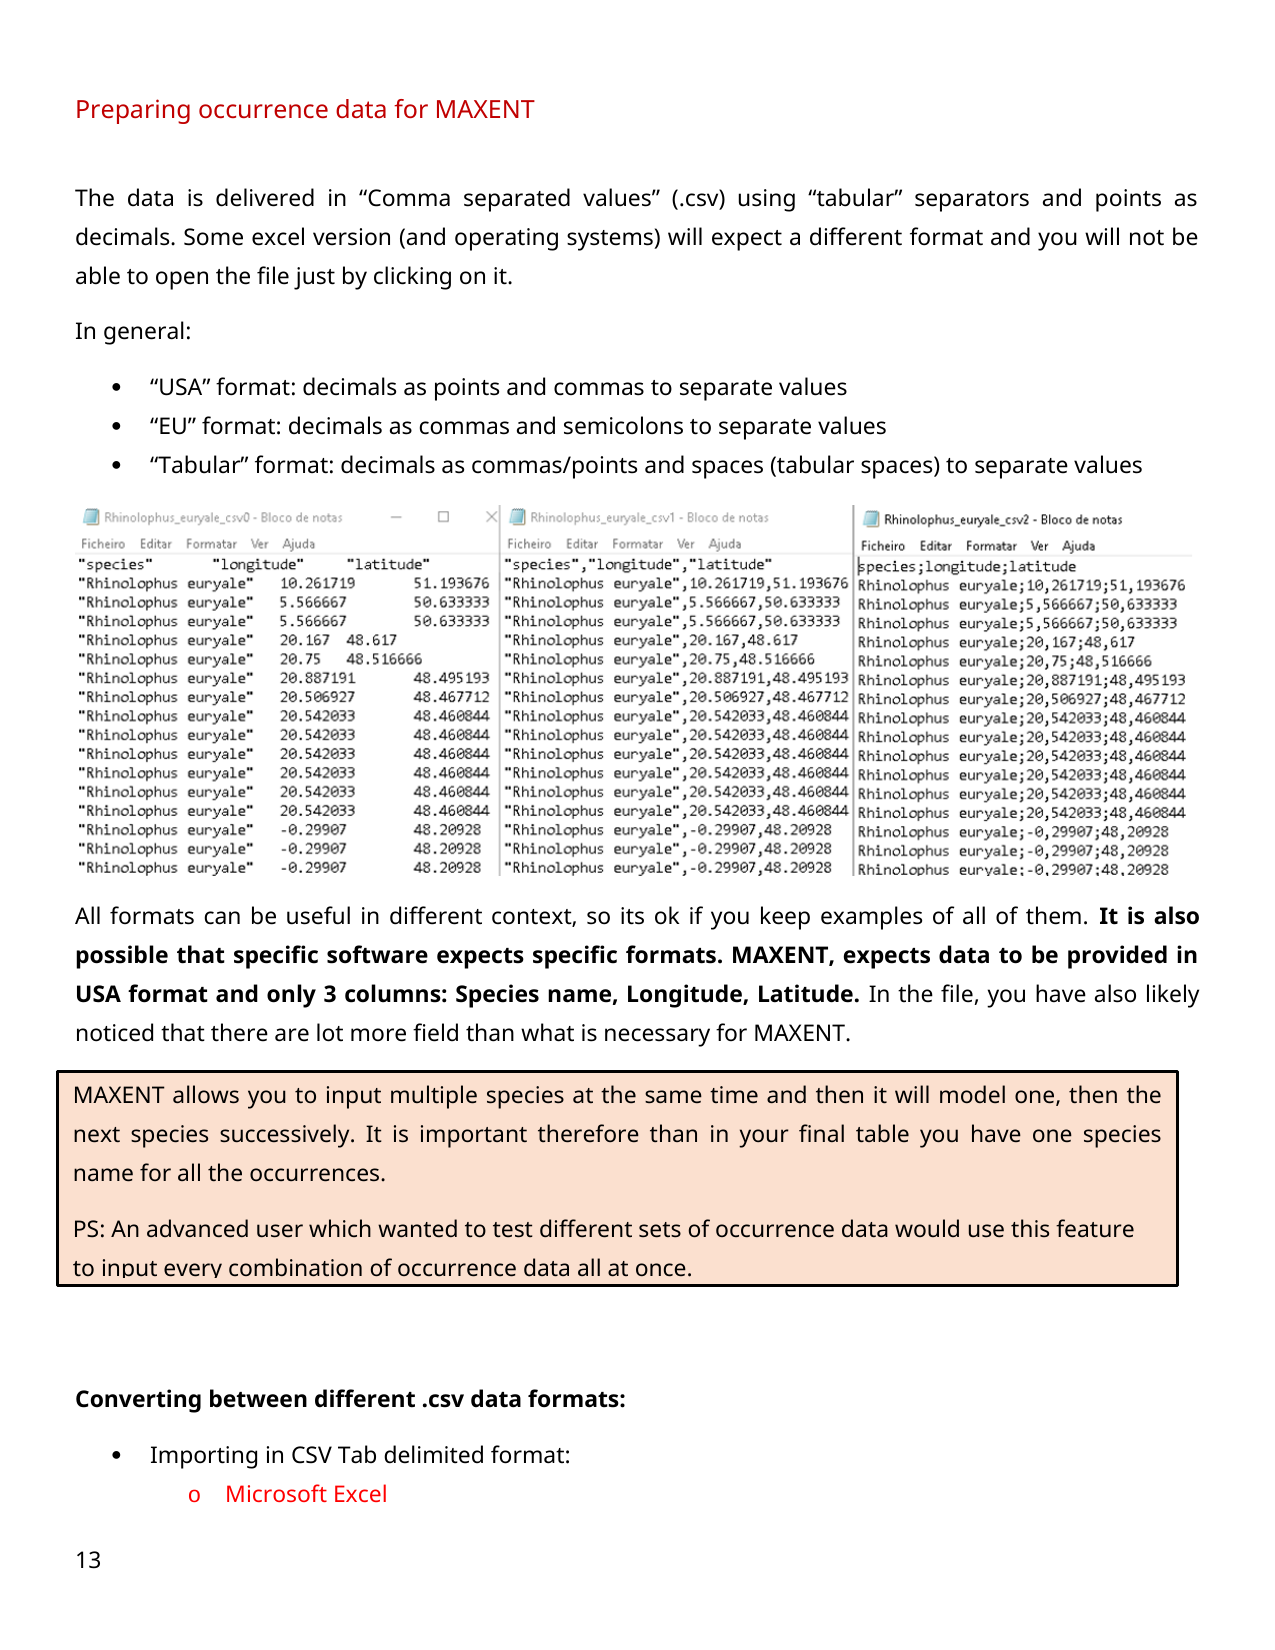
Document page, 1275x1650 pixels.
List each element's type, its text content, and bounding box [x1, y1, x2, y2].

list Microsoft Excel [187, 1478, 1200, 1509]
text In general: [75, 315, 1200, 347]
list “Tabular” format: decimals as commas/points and spaces (tabular spaces) to separate values [112, 449, 1200, 480]
text All formats can be useful in different context, so its ok if you keep examples of all of them. It is also possible that specific software expects specific formats. MAXENT, expects data to be provided in USA format and only 3 columns: Species name, Longitude, Latitude. In the file, you have also likely noticed that there are lot more field than what is necessary for MAXENT. [75, 900, 1200, 1048]
list Importing in CSV Tab delimited format: [112, 1439, 1200, 1470]
list “EU” format: decimals as commas and semicolons to separate values [112, 410, 1200, 441]
text The data is delivered in “Comma separated values” (.csv) using “tabular” separators and points as decimals. Some excel version (and operating systems) will expect a different format and you will not be able to open the file just by clicking on it. [75, 181, 1200, 291]
picture [75, 505, 1193, 876]
subtitle Preparing occurrence data for MAXENT [75, 92, 1200, 126]
list “USA” format: decimals as points and commas to separate values [112, 371, 1200, 402]
text Converting between different .csv data formats: [75, 1383, 1200, 1414]
